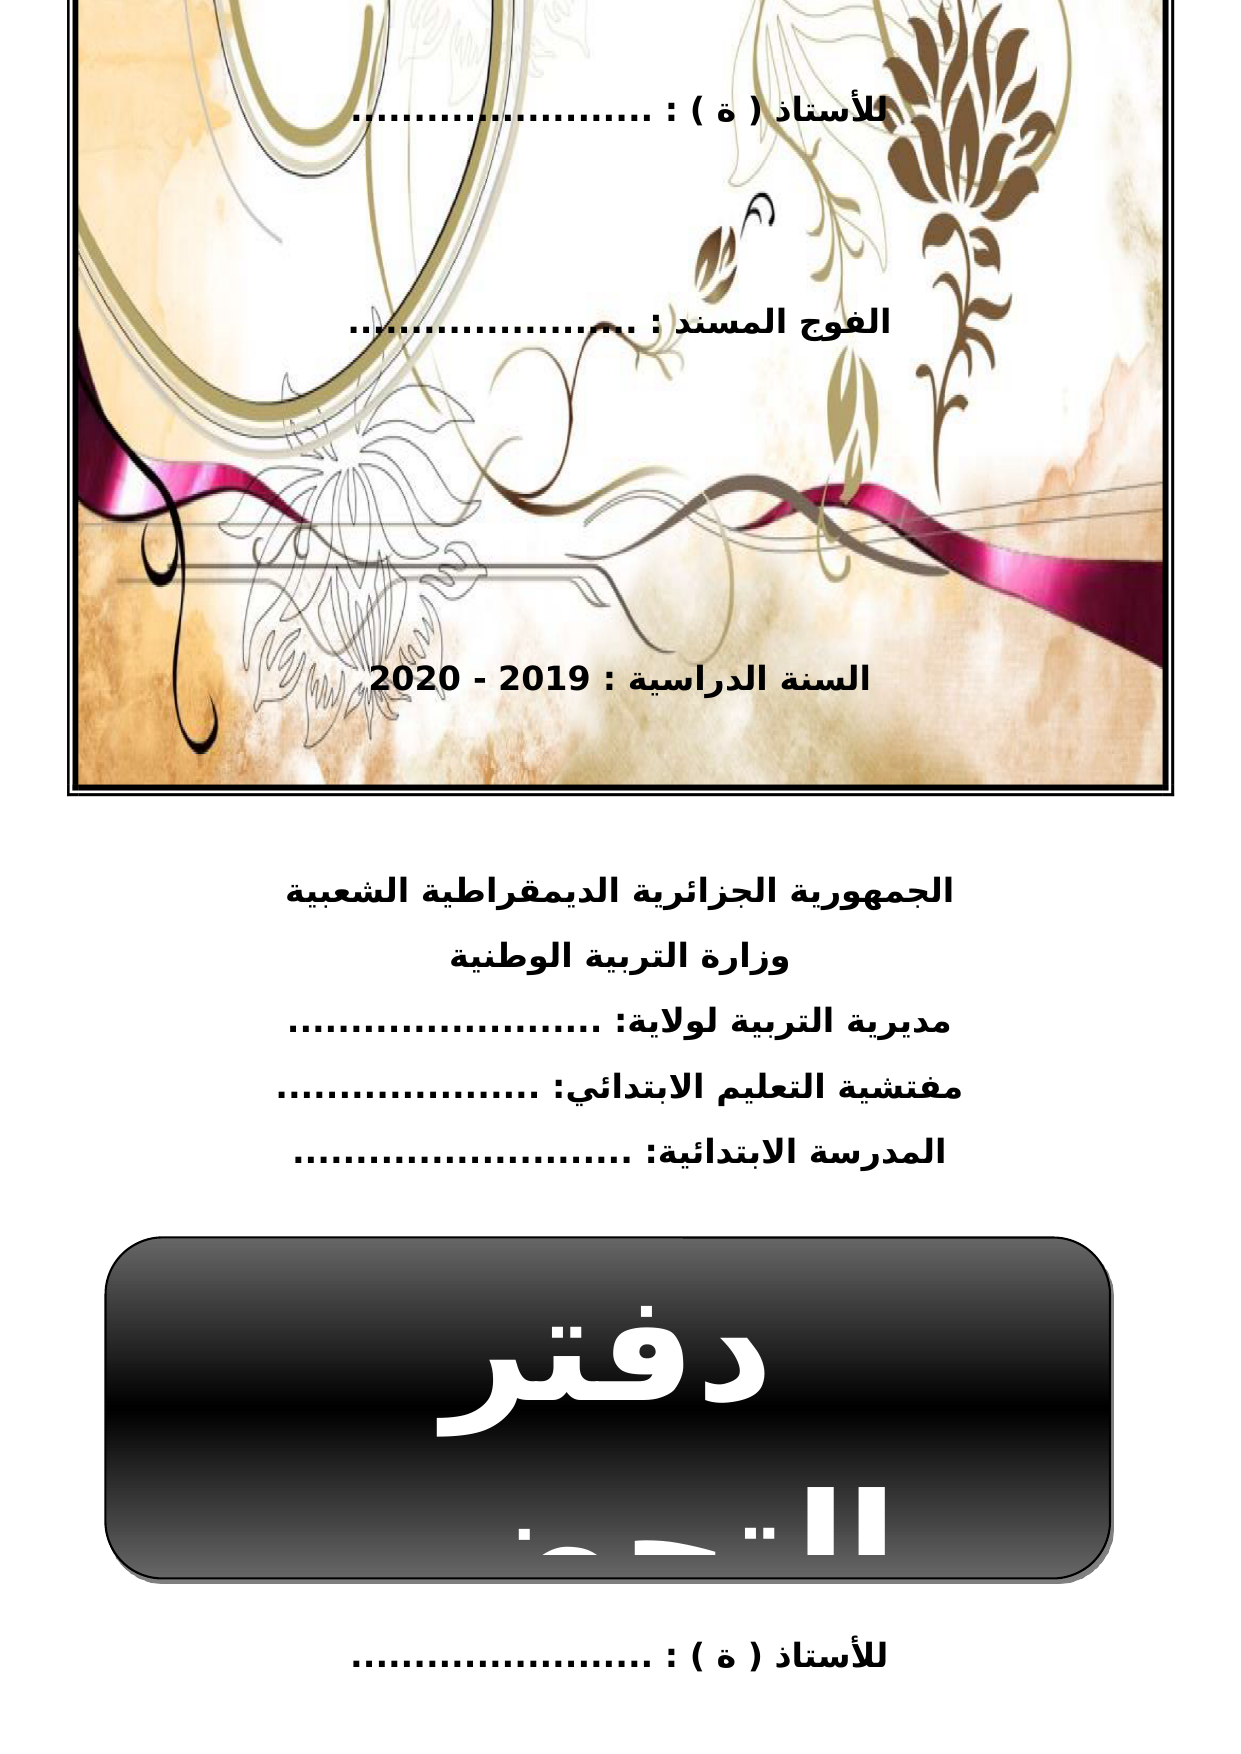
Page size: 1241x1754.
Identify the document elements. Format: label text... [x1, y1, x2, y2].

text مديرية التربية لولاية: ......................... [18, 1002, 1222, 1041]
text الفوج المسند : ....................... [18, 302, 1222, 341]
picture [18, 0, 1222, 91]
text المدرسة الابتدائية: ........................... [18, 1133, 1222, 1172]
text للأستاذ ( ة ) : ........................ [18, 91, 1222, 129]
text وزارة التربية الوطنية [18, 937, 1222, 975]
text للأستاذ ( ة ) : ........................ [18, 1636, 1222, 1675]
picture [18, 698, 1222, 844]
picture [18, 341, 1222, 660]
text مفتشية التعليم الابتدائي: ..................... [18, 1067, 1222, 1106]
text السنة الدراسية : 2019 - 2020 [18, 660, 1222, 698]
picture [18, 129, 1222, 302]
text الجمهورية الجزائرية الديمقراطية الشعبية [18, 871, 1222, 910]
